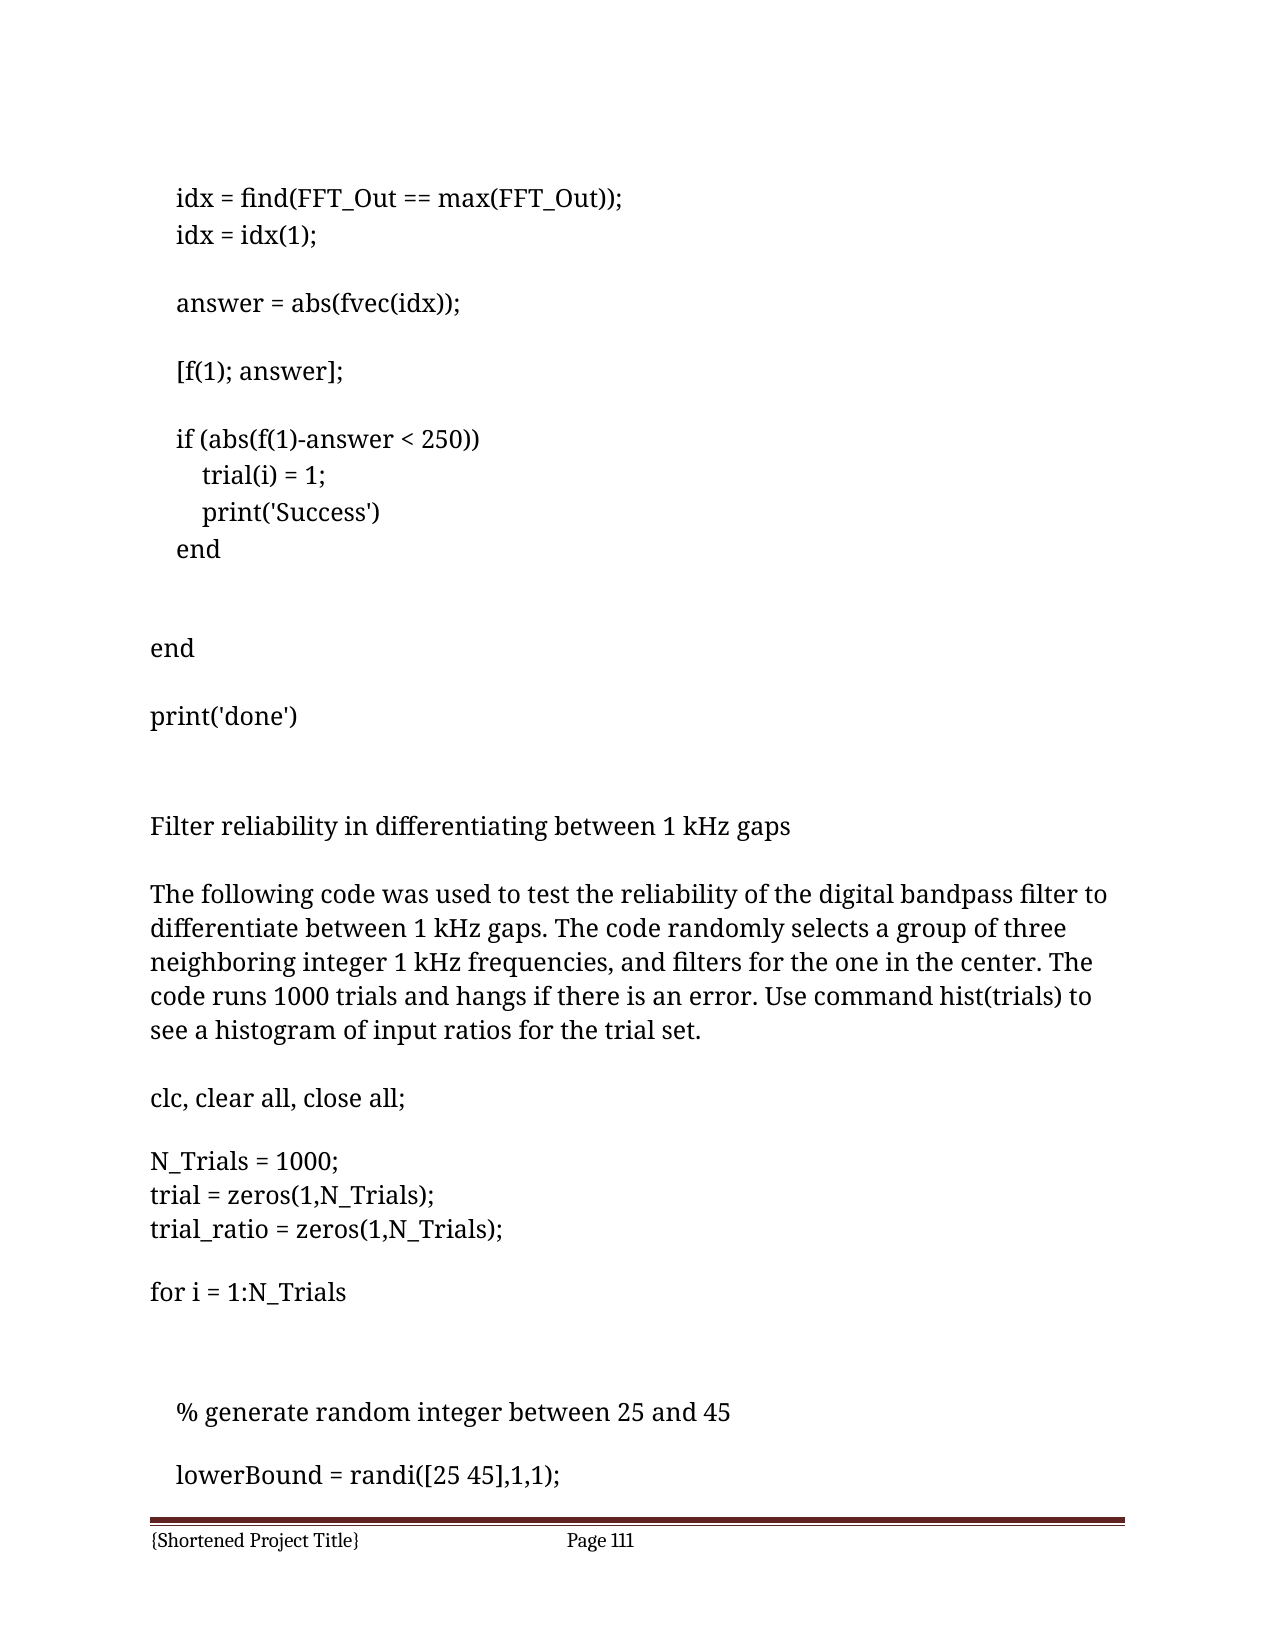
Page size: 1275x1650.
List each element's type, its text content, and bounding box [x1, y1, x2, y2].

text N_Trials = 1000; [150, 1144, 1125, 1178]
text The following code was used to test the reliability of the digital bandpass filter to differentiate between 1 kHz gaps. The code randomly selects a group of three neighboring integer 1 kHz frequencies, and filters for the one in the center. The code runs 1000 trials and hangs if there is an error. Use command hist(trials) to see a histogram of input ratios for the trial set. [150, 877, 1125, 1047]
text end [150, 532, 1125, 566]
text % generate random integer between 25 and 45 [150, 1395, 1125, 1429]
text print('done') [150, 698, 1125, 732]
text [f(1); answer]; [150, 353, 1125, 387]
text if (abs(f(1)-answer < 250)) [150, 421, 1125, 455]
text for i = 1:N_Trials [150, 1275, 1125, 1309]
text lowerBound = randi([25 45],1,1); [150, 1458, 1125, 1492]
text answer = abs(fvec(idx)); [150, 286, 1125, 320]
text trial = zeros(1,N_Trials); [150, 1178, 1125, 1212]
text trial(i) = 1; [150, 458, 1125, 492]
text print('Success') [150, 495, 1125, 529]
text idx = idx(1); [150, 218, 1125, 252]
text clc, clear all, close all; [150, 1081, 1125, 1115]
text trial_ratio = zeros(1,N_Trials); [150, 1212, 1125, 1246]
text end [150, 630, 1125, 664]
text idx = find(FFT_Out == max(FFT_Out)); [150, 181, 1125, 215]
text Filter reliability in differentiating between 1 kHz gaps [150, 808, 1125, 843]
